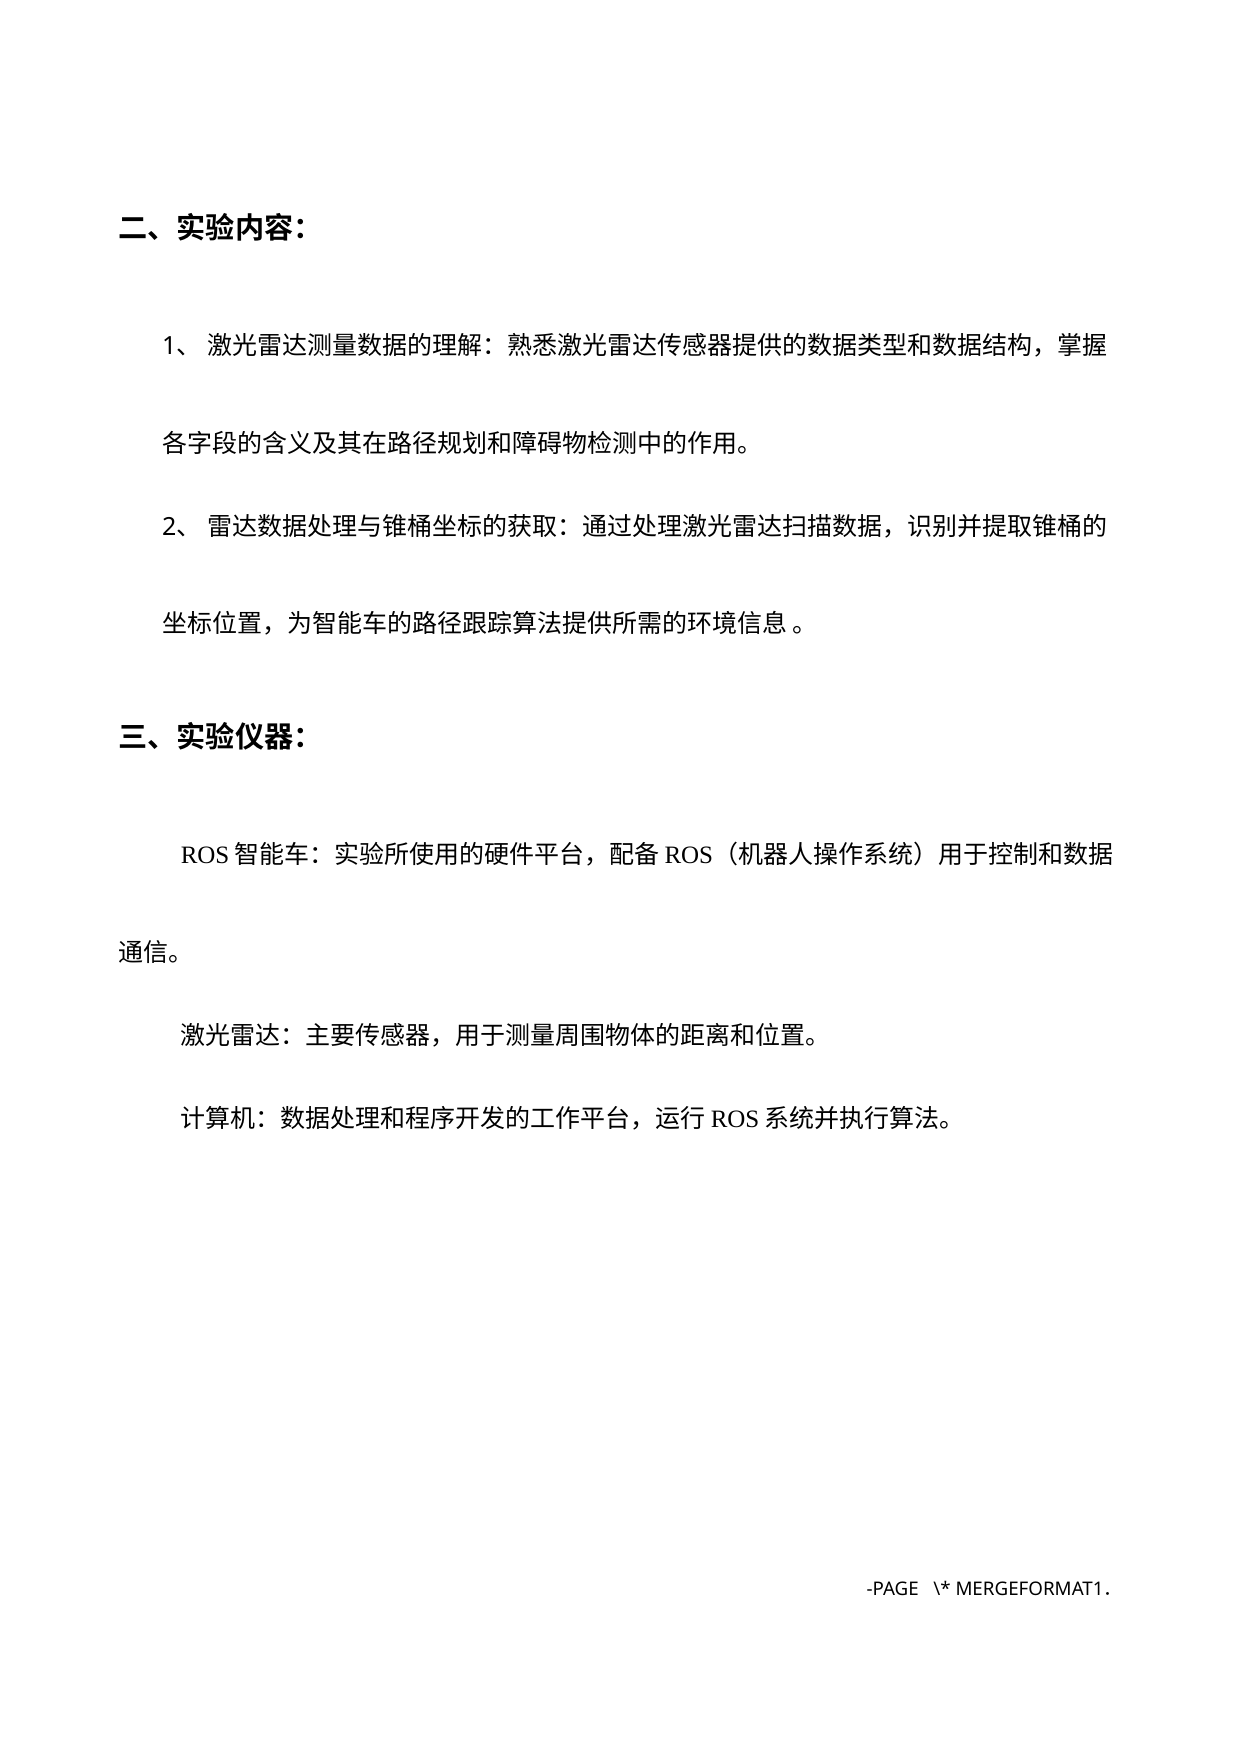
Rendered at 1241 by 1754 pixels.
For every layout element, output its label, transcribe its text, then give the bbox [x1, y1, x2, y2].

subtitle 二、实验内容： [118, 193, 1122, 258]
list 激光雷达测量数据的理解：熟悉激光雷达传感器提供的数据类型和数据结构，掌握各字段的含义及其在路径规划和障碍物检测中的作用。 [162, 311, 1122, 474]
text 计算机：数据处理和程序开发的工作平台，运行ROS系统并执行算法。 [118, 1084, 1122, 1149]
text 激光雷达：主要传感器，用于测量周围物体的距离和位置。 [118, 1001, 1122, 1066]
text ROS智能车：实验所使用的硬件平台，配备ROS（机器人操作系统）用于控制和数据通信。 [118, 820, 1122, 983]
list 雷达数据处理与锥桶坐标的获取：通过处理激光雷达扫描数据，识别并提取锥桶的坐标位置，为智能车的路径跟踪算法提供所需的环境信息 。 [162, 492, 1122, 654]
subtitle 三、实验仪器： [118, 702, 1122, 767]
